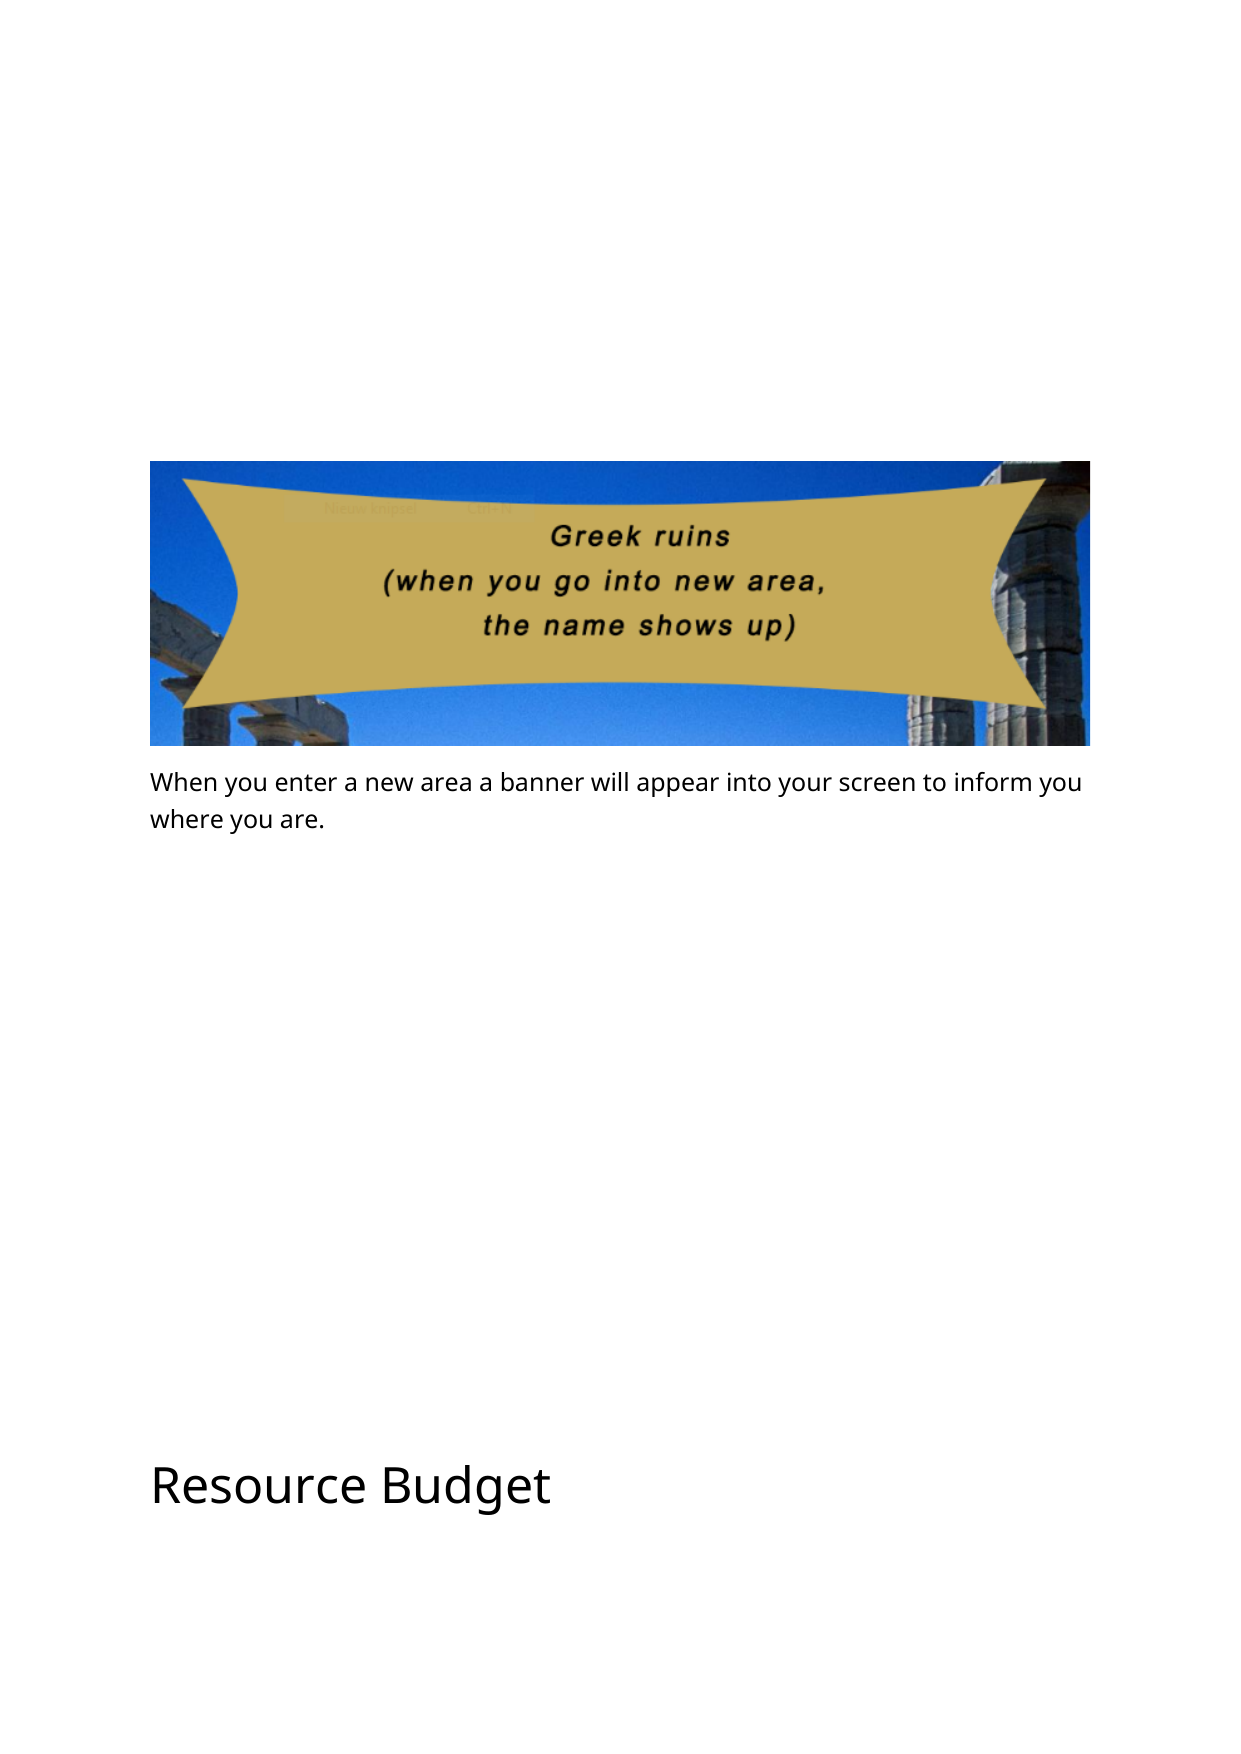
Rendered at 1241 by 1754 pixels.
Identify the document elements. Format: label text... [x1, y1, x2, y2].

text When you enter a new area a banner will appear into your screen to inform you where you are. [150, 765, 1090, 836]
picture [150, 461, 1091, 746]
text Resource Budget [150, 1450, 1090, 1518]
